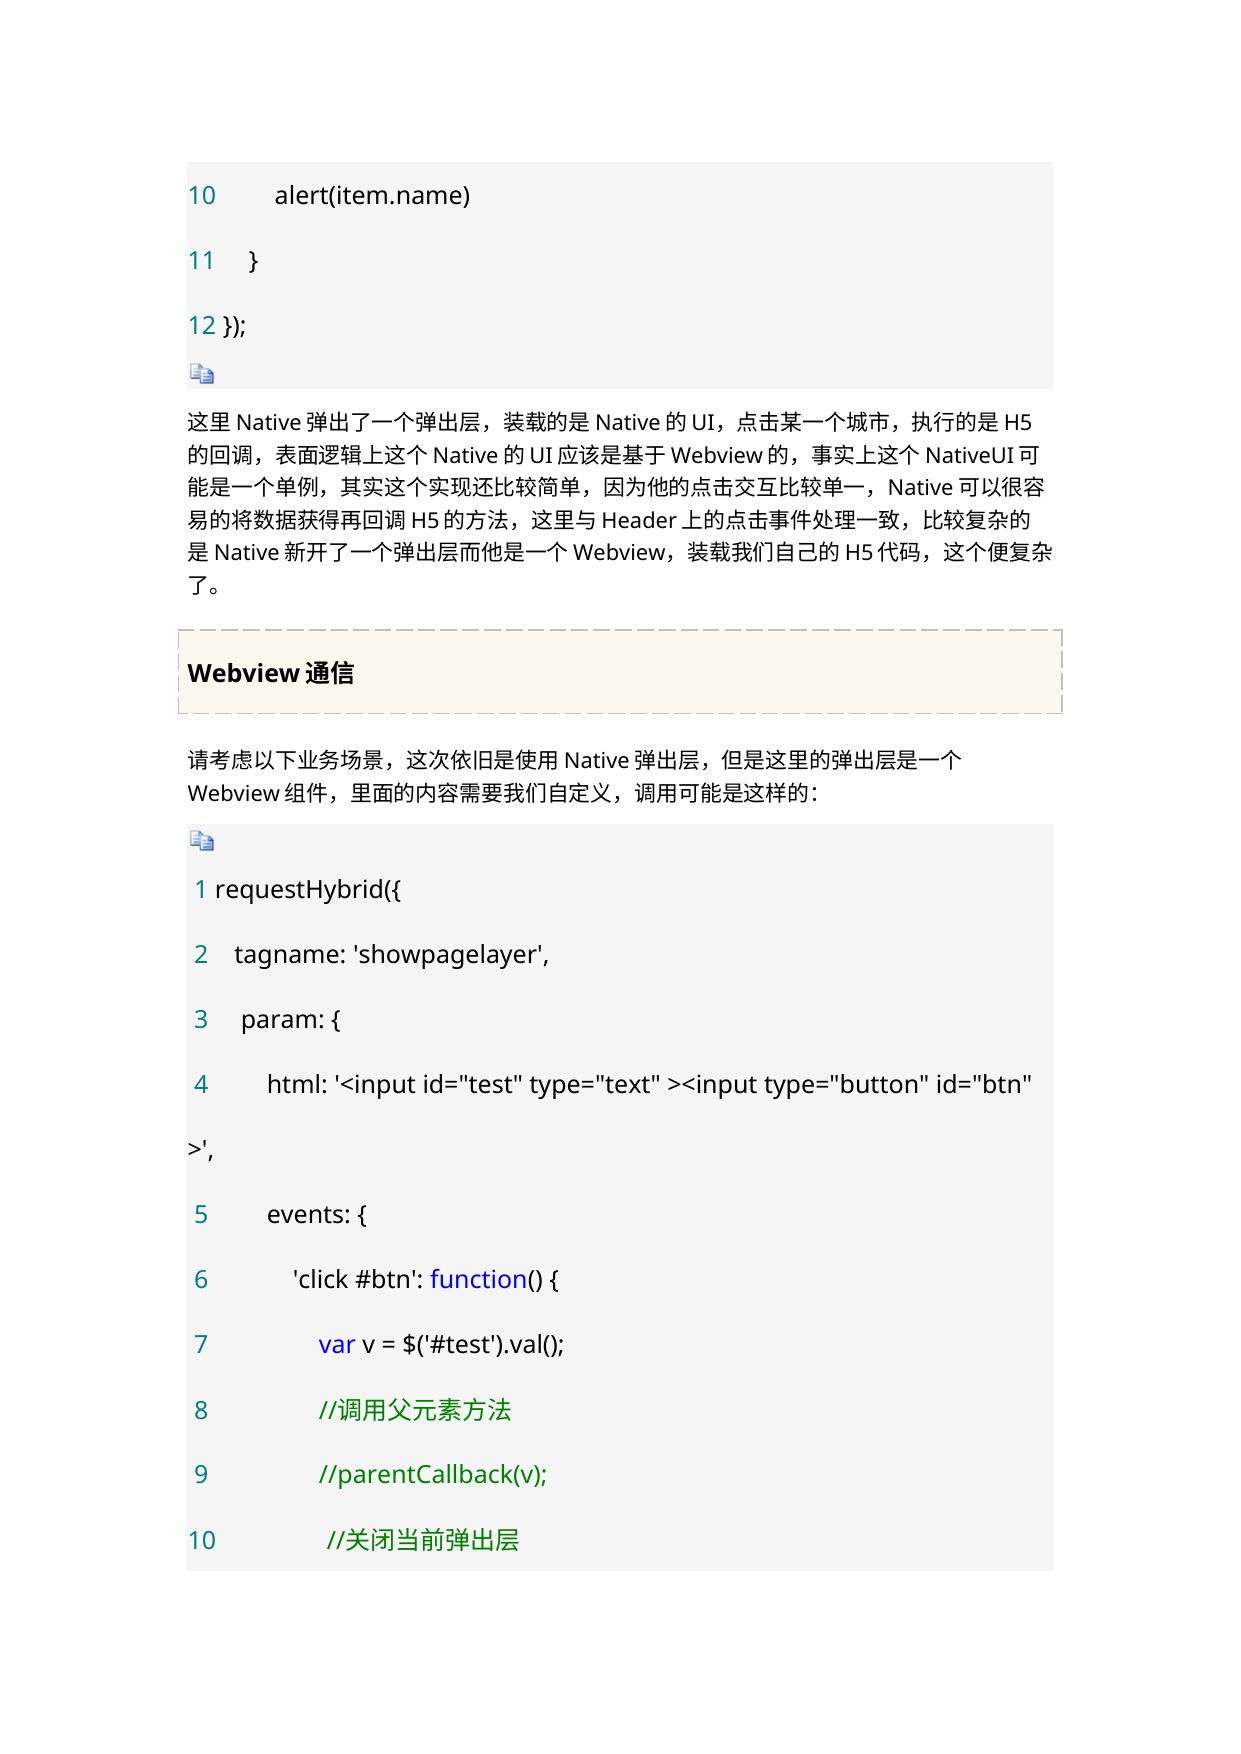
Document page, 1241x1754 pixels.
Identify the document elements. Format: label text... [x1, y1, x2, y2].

text 这里Native弹出了一个弹出层，装载的是Native的UI，点击某一个城市，执行的是H5的回调，表面逻辑上这个Native的UI应该是基于Webview的，事实上这个NativeUI可能是一个单例，其实这个实现还比较简单，因为他的点击交互比较单一，Native可以很容易的将数据获得再回调H5的方法，这里与Header上的点击事件处理一致，比较复杂的是Native新开了一个弹出层而他是一个Webview，装载我们自己的H5代码，这个便复杂了。 [187, 405, 1053, 600]
text 11 } [187, 227, 1053, 292]
text 请考虑以下业务场景，这次依旧是使用Native弹出层，但是这里的弹出层是一个Webview组件，里面的内容需要我们自定义，调用可能是这样的： [187, 743, 1053, 808]
text 10 //关闭当前弹出层 [187, 1506, 1053, 1571]
text 9 //parentCallback(v); [187, 1441, 1053, 1506]
text 6 'click #btn': function() { [187, 1246, 1053, 1311]
picture [187, 357, 219, 389]
text 1 requestHybrid({ [187, 856, 1053, 921]
text 3 param: { [187, 986, 1053, 1051]
text 12 }); [187, 292, 1053, 357]
text 2 tagname: 'showpagelayer', [187, 921, 1053, 986]
text 10 alert(item.name) [187, 162, 1053, 227]
picture [187, 824, 219, 856]
text Webview通信 [178, 629, 1063, 714]
text 7 var v = $('#test').val(); [187, 1311, 1053, 1376]
text 5 events: { [187, 1181, 1053, 1246]
text 4 html: '<input id="test" type="text" ><input type="button" id="btn" >', [187, 1051, 1053, 1181]
text 8 //调用父元素方法 [187, 1376, 1053, 1441]
